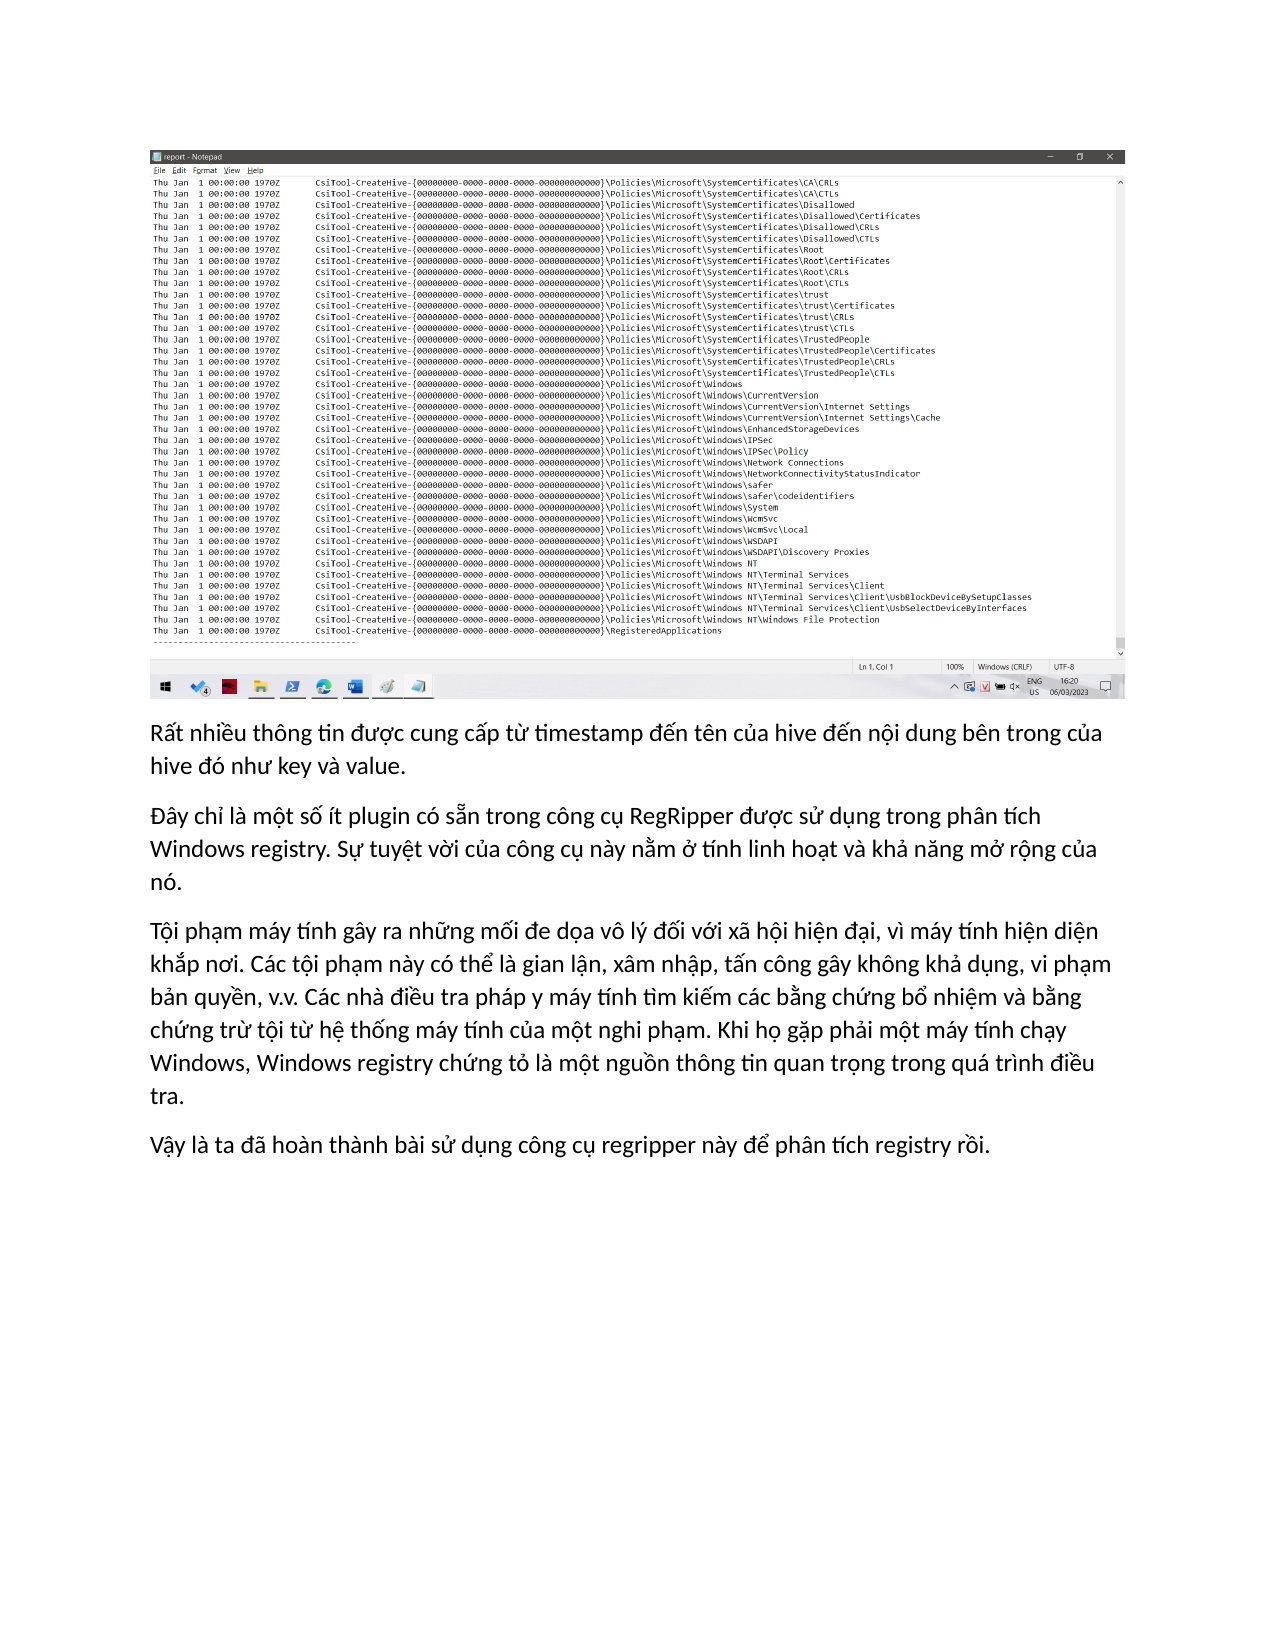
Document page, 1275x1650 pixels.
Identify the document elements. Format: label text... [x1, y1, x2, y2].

picture [150, 150, 1125, 699]
text Tội phạm máy tính gây ra những mối đe dọa vô lý đối với xã hội hiện đại, vì máy tính hiện diện khắp nơi. Các tội phạm này có thể là gian lận, xâm nhập, tấn công gây không khả dụng, vi phạm bản quyền, v.v. Các nhà điều tra pháp y máy tính tìm kiếm các bằng chứng bổ nhiệm và bằng chứng trừ tội từ hệ thống máy tính của một nghi phạm. Khi họ gặp phải một máy tính chạy Windows, Windows registry chứng tỏ là một nguồn thông tin quan trọng trong quá trình điều tra. [150, 915, 1125, 1110]
text Vậy là ta đã hoàn thành bài sử dụng công cụ regripper này để phân tích registry rồi. [150, 1129, 1125, 1160]
text Đây chỉ là một số ít plugin có sẵn trong công cụ RegRipper được sử dụng trong phân tích Windows registry. Sự tuyệt vời của công cụ này nằm ở tính linh hoạt và khả năng mở rộng của nó. [150, 800, 1125, 896]
text Rất nhiều thông tin được cung cấp từ timestamp đến tên của hive đến nội dung bên trong của hive đó như key và value. [150, 717, 1125, 781]
